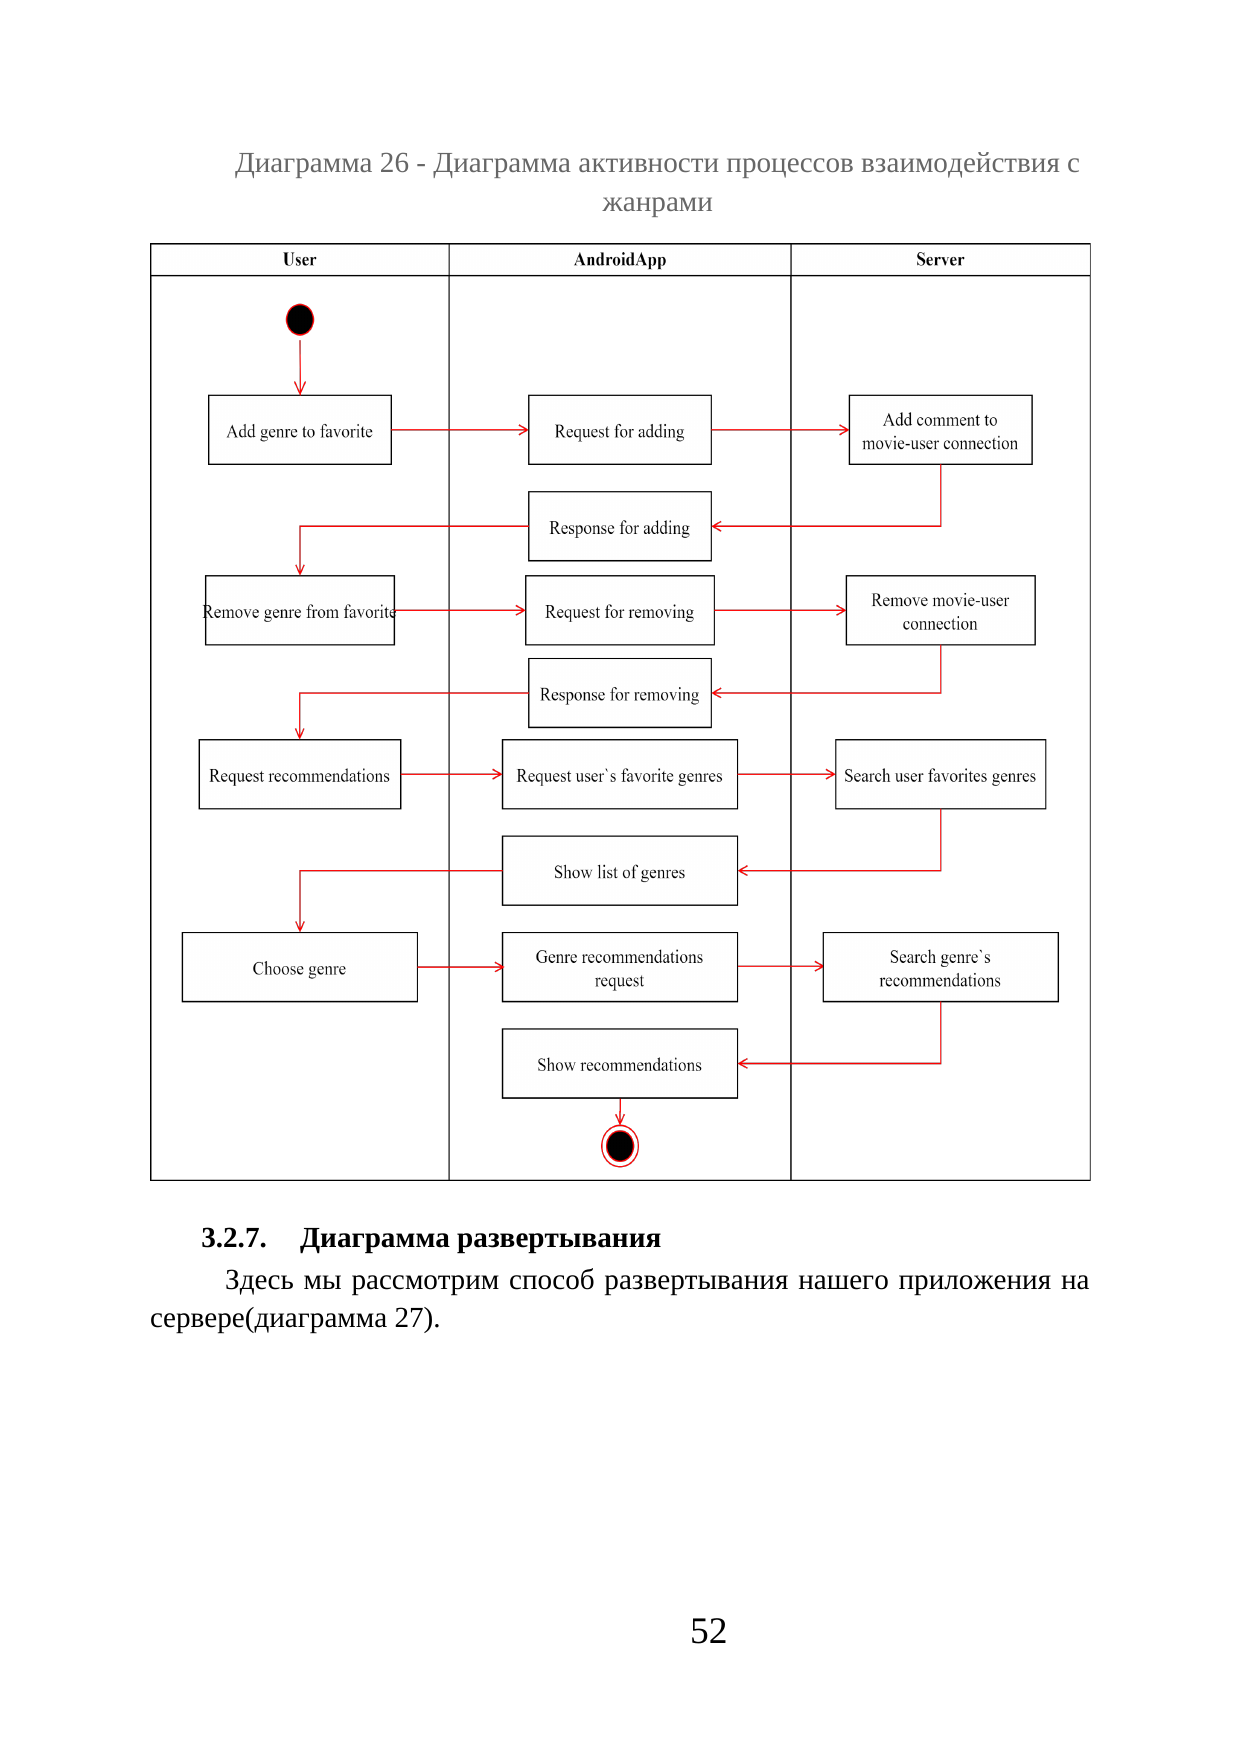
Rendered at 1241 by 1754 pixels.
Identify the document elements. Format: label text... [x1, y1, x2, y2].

text Здесь мы рассмотрим способ развертывания нашего приложения на сервере(диаграмма 27). [150, 1262, 1090, 1334]
picture [150, 243, 1091, 1181]
subtitle Диаграмма развертывания [201, 1220, 1090, 1253]
subtitle Диаграмма 26 - Диаграмма активности процессов взаимодействия с жанрами [225, 145, 1090, 217]
